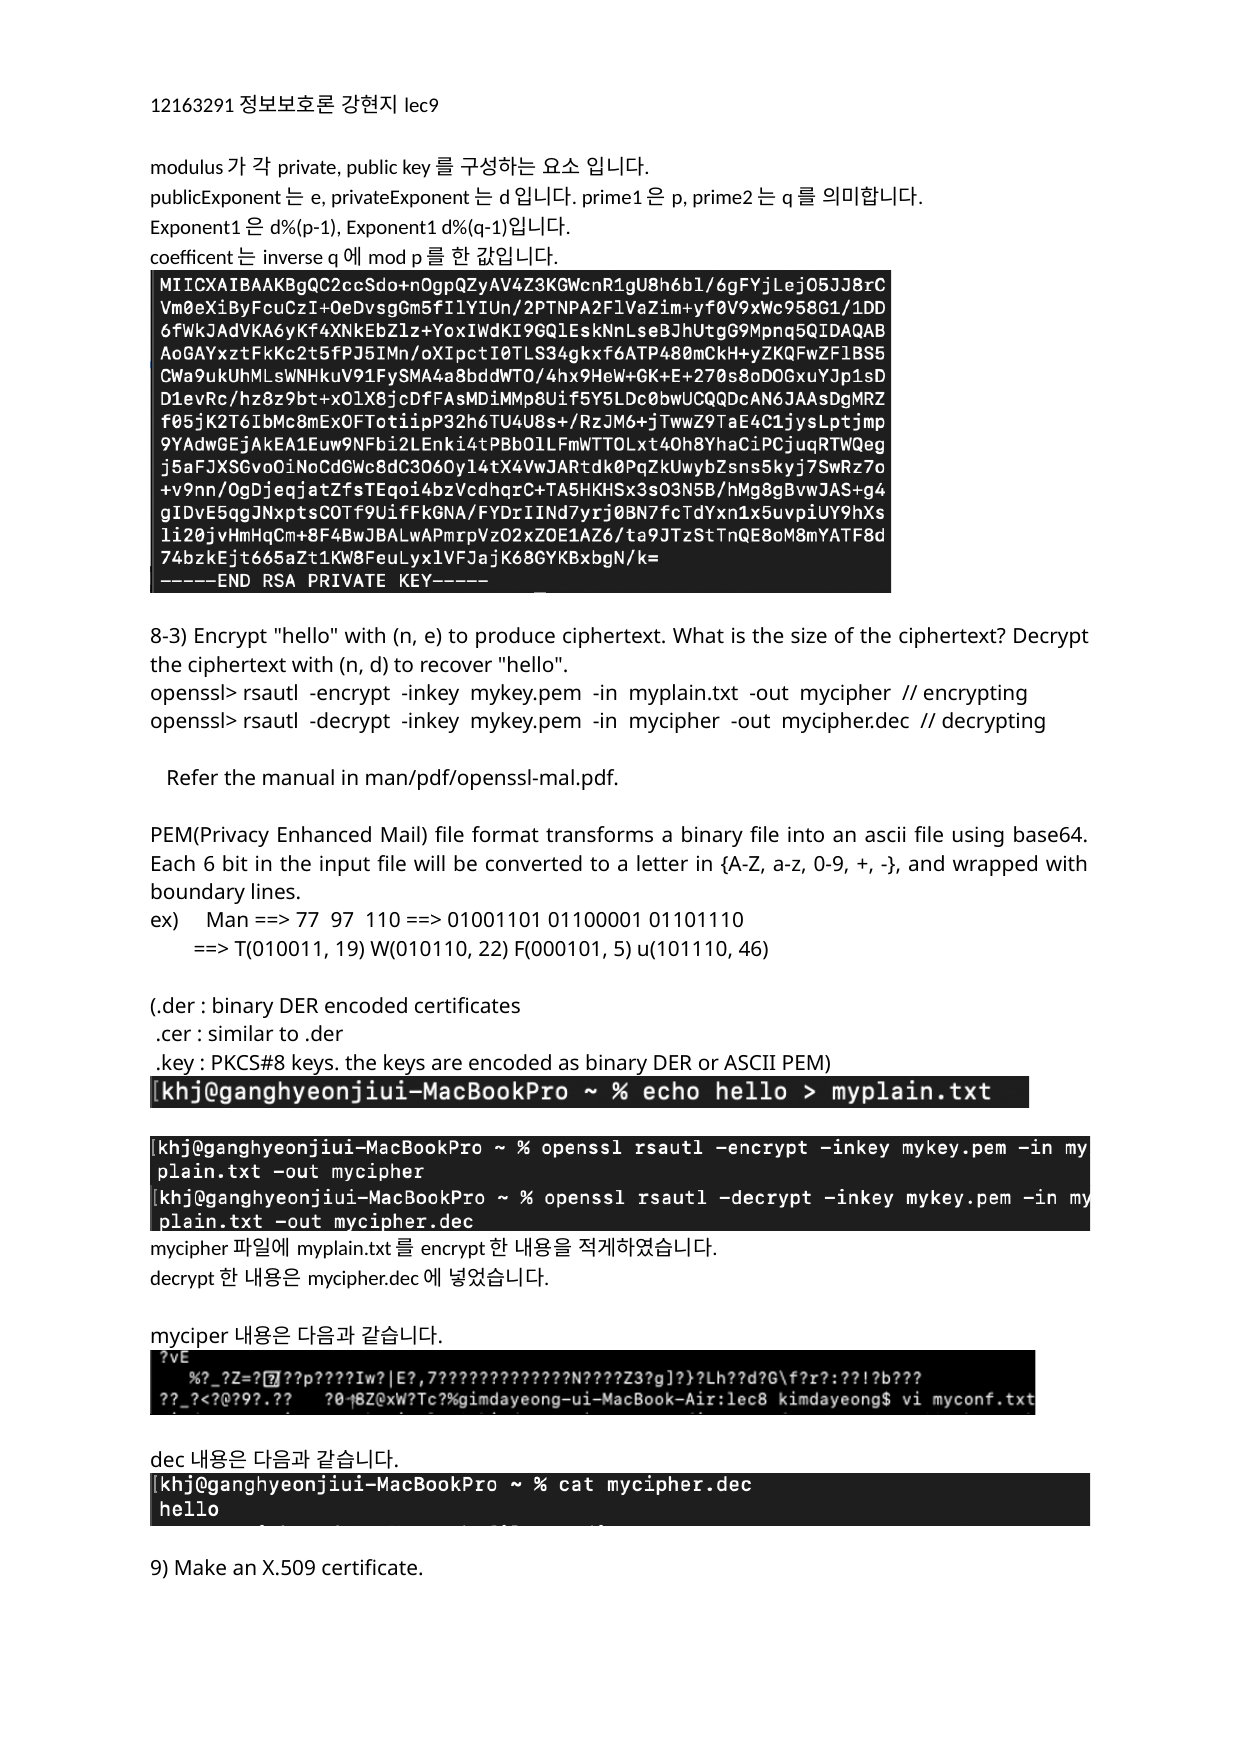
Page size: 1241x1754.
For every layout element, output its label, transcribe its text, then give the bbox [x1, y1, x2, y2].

text .key : PKCS#8 keys. the keys are encoded as binary DER or ASCII PEM) [150, 1048, 1090, 1076]
text (.der : binary DER encoded certificates [150, 991, 1090, 1019]
text openssl> rsautl -decrypt -inkey mykey.pem -in mycipher -out mycipher.dec // decrypting [150, 707, 1090, 735]
text 9) Make an X.509 certificate. [150, 1553, 1090, 1582]
text publicExponent는 e, privateExponent는 d입니다. prime1은 p, prime2는 q를 의미합니다. [150, 180, 1090, 210]
text 8-3) Encrypt "hello" with (n, e) to produce ciphertext. What is the size of the ciphertext? Decrypt the ciphertext with (n, d) to recover "hello". [150, 621, 1090, 678]
text ex) Man ==> 77 97 110 ==> 01001101 01100001 01101110 [150, 906, 1090, 934]
text dec 내용은 다음과 같습니다. [150, 1443, 1090, 1473]
text myciper 내용은 다음과 같습니다. [150, 1319, 1090, 1350]
text modulus가 각 private, public key를 구성하는 요소 입니다. [150, 150, 1090, 180]
text PEM(Privacy Enhanced Mail) file format transforms a binary file into an ascii file using base64. Each 6 bit in the input file will be converted to a letter in {A-Z, a-z, 0-9, +, -}, and wrapped with boundary lines. [150, 820, 1090, 906]
text ==> T(010011, 19) W(010110, 22) F(000101, 5) u(101110, 46) [150, 934, 1090, 962]
text Refer the manual in man/pdf/openssl-mal.pdf. [150, 763, 1090, 792]
picture [150, 1473, 1091, 1526]
picture [150, 1350, 1036, 1415]
picture [150, 1076, 1030, 1108]
picture [150, 270, 892, 593]
text mycipher 파일에 myplain.txt를 encrypt한 내용을 적게하였습니다. decrypt한 내용은 mycipher.dec에 넣었습니다. [150, 1231, 1090, 1291]
text .cer : similar to .der [150, 1019, 1090, 1048]
text Exponent1은 d%(p-1), Exponent1 d%(q-1)입니다. coefficent는 inverse q에 mod p를 한 값입니다. [150, 210, 1090, 271]
text openssl> rsautl -encrypt -inkey mykey.pem -in myplain.txt -out mycipher // encrypting [150, 678, 1090, 707]
picture [150, 1136, 1091, 1231]
